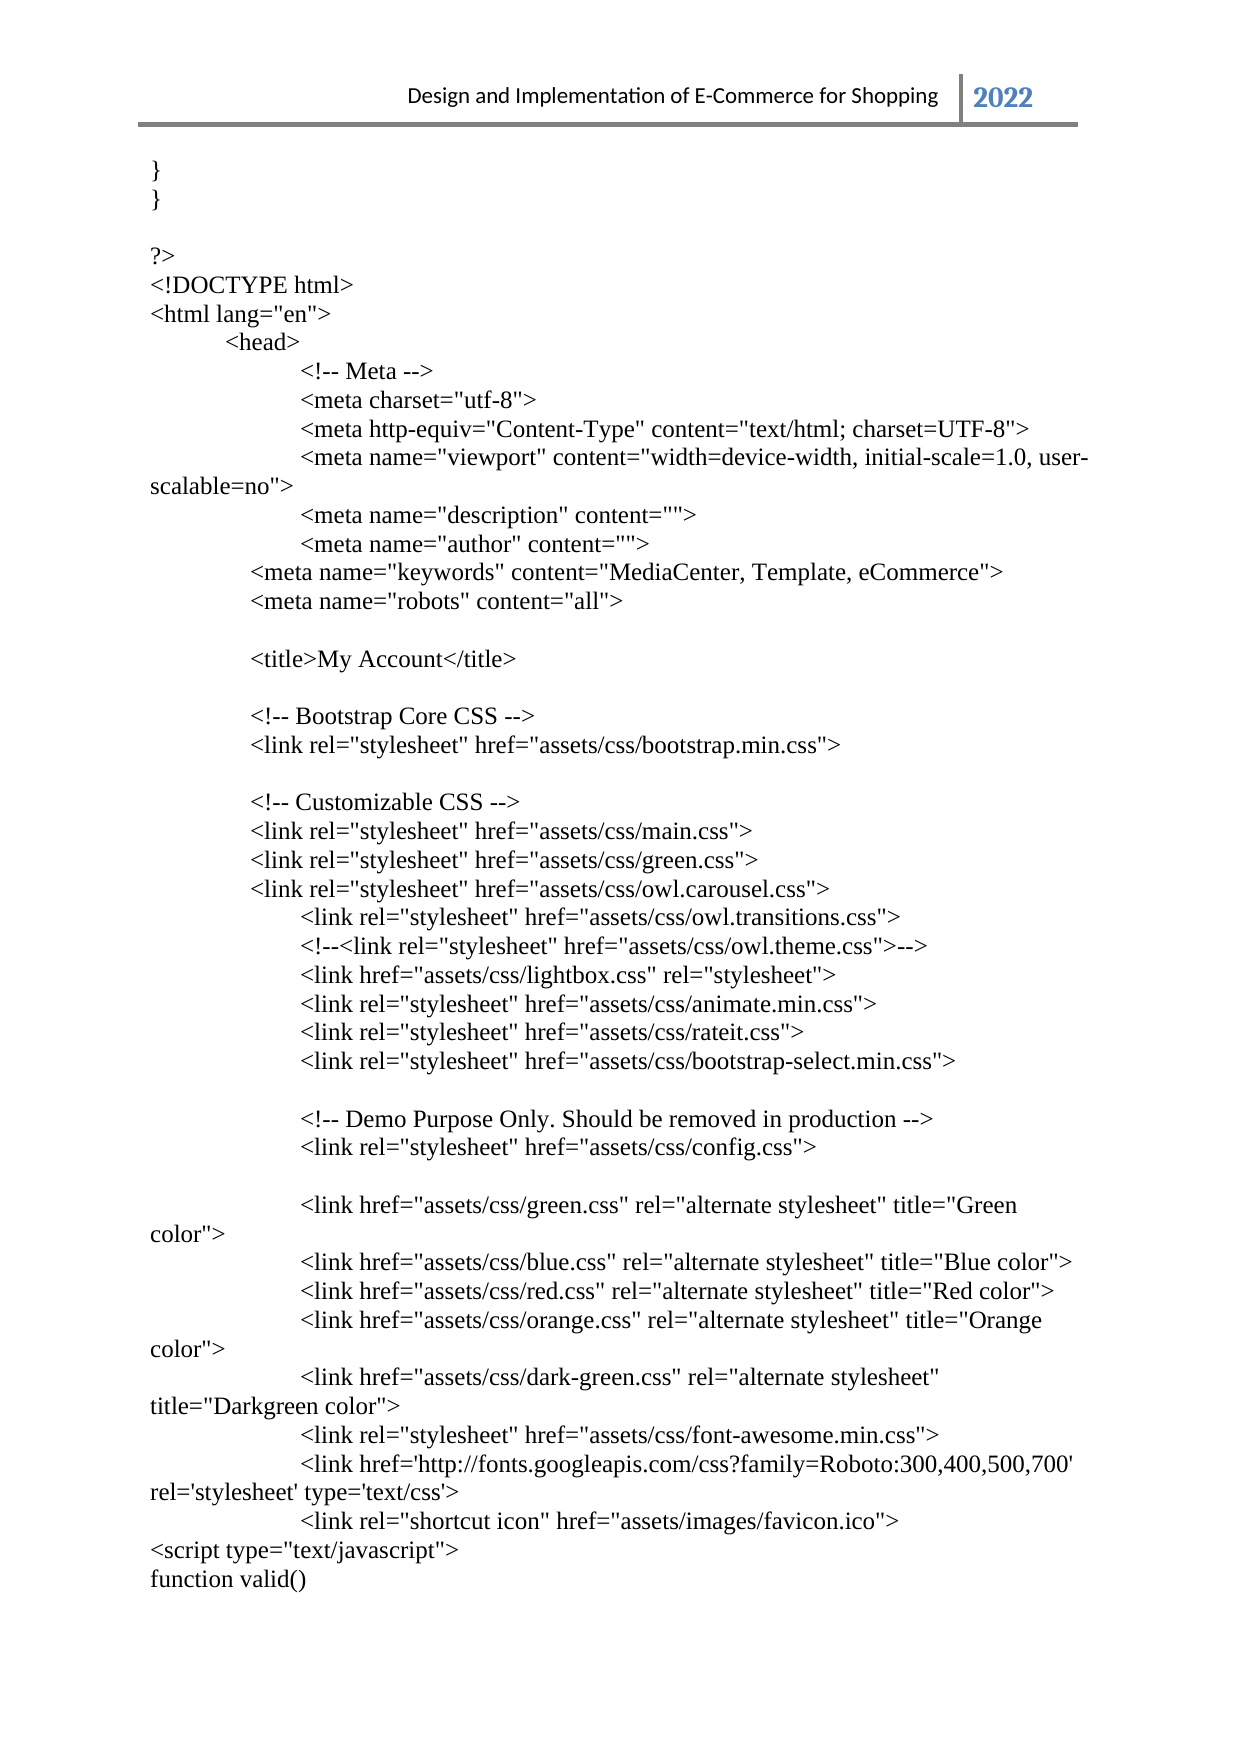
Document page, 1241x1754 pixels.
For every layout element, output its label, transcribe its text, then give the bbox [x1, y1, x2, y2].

text <link href="assets/css/blue.css" rel="alternate stylesheet" title="Blue color"> [150, 1247, 1090, 1276]
text <link rel="stylesheet" href="assets/css/config.css"> [150, 1132, 1090, 1161]
text <html lang="en"> [150, 299, 1090, 327]
text <meta name="viewport" content="width=device-width, initial-scale=1.0, user-scalable=no"> [150, 442, 1090, 500]
text <link rel="stylesheet" href="assets/css/main.css"> [150, 816, 1090, 845]
text <link href="assets/css/green.css" rel="alternate stylesheet" title="Green color"> [150, 1190, 1090, 1247]
text <!-- Bootstrap Core CSS --> [150, 701, 1090, 730]
text } [150, 155, 1090, 184]
text <link rel="stylesheet" href="assets/css/owl.transitions.css"> [150, 902, 1090, 931]
text <!--<link rel="stylesheet" href="assets/css/owl.theme.css">--> [150, 931, 1090, 960]
text <meta name="description" content=""> [150, 500, 1090, 529]
text <link rel="stylesheet" href="assets/css/owl.carousel.css"> [150, 874, 1090, 902]
text <meta charset="utf-8"> [150, 385, 1090, 414]
text <title>My Account</title> [150, 644, 1090, 672]
text <link href="assets/css/dark-green.css" rel="alternate stylesheet" title="Darkgreen color"> [150, 1362, 1090, 1420]
text <link href="assets/css/lightbox.css" rel="stylesheet"> [150, 960, 1090, 989]
text <link rel="stylesheet" href="assets/css/animate.min.css"> [150, 989, 1090, 1017]
text } [150, 184, 1090, 212]
text <head> [150, 327, 1090, 356]
text <meta name="author" content=""> [150, 529, 1090, 557]
text <meta name="keywords" content="MediaCenter, Template, eCommerce"> [150, 557, 1090, 586]
text <link href='http://fonts.googleapis.com/css?family=Roboto:300,400,500,700' rel='stylesheet' type='text/css'> [150, 1449, 1090, 1506]
text <link rel="stylesheet" href="assets/css/bootstrap-select.min.css"> [150, 1046, 1090, 1075]
text <link rel="shortcut icon" href="assets/images/favicon.ico"> [150, 1506, 1090, 1535]
text <script type="text/javascript"> [150, 1535, 1090, 1564]
text function valid() [150, 1564, 1090, 1592]
text <meta http-equiv="Content-Type" content="text/html; charset=UTF-8"> [150, 414, 1090, 442]
text <meta name="robots" content="all"> [150, 586, 1090, 615]
text <link rel="stylesheet" href="assets/css/green.css"> [150, 845, 1090, 874]
text <link href="assets/css/red.css" rel="alternate stylesheet" title="Red color"> [150, 1276, 1090, 1305]
text <link rel="stylesheet" href="assets/css/bootstrap.min.css"> [150, 730, 1090, 759]
text ?> [150, 241, 1090, 270]
text <!DOCTYPE html> [150, 270, 1090, 299]
text <link rel="stylesheet" href="assets/css/rateit.css"> [150, 1017, 1090, 1046]
text <link rel="stylesheet" href="assets/css/font-awesome.min.css"> [150, 1420, 1090, 1449]
text <!-- Demo Purpose Only. Should be removed in production --> [150, 1104, 1090, 1132]
text <!-- Customizable CSS --> [150, 787, 1090, 816]
text <link href="assets/css/orange.css" rel="alternate stylesheet" title="Orange color"> [150, 1305, 1090, 1362]
text <!-- Meta --> [150, 356, 1090, 385]
